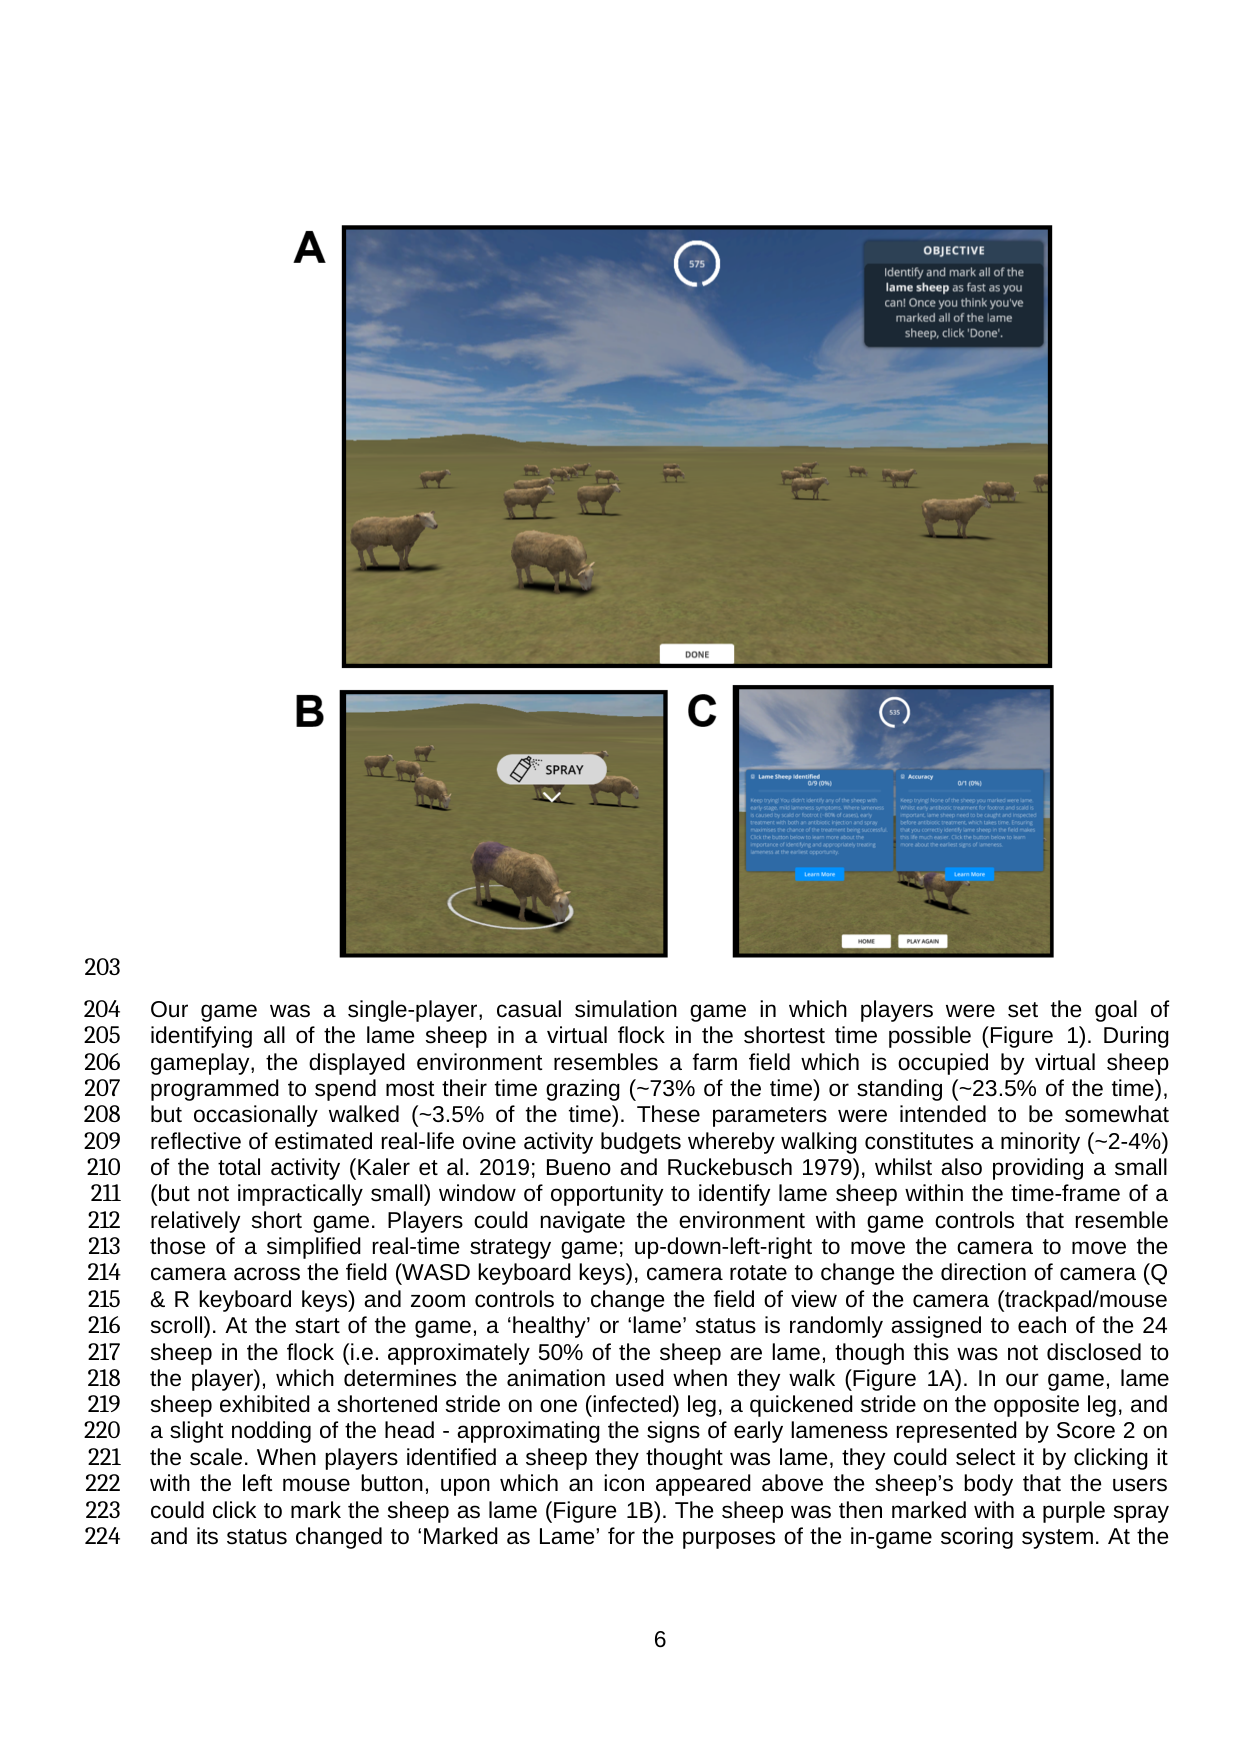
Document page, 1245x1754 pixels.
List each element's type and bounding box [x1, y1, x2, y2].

text [150, 996, 1170, 1549]
picture [266, 187, 1054, 975]
